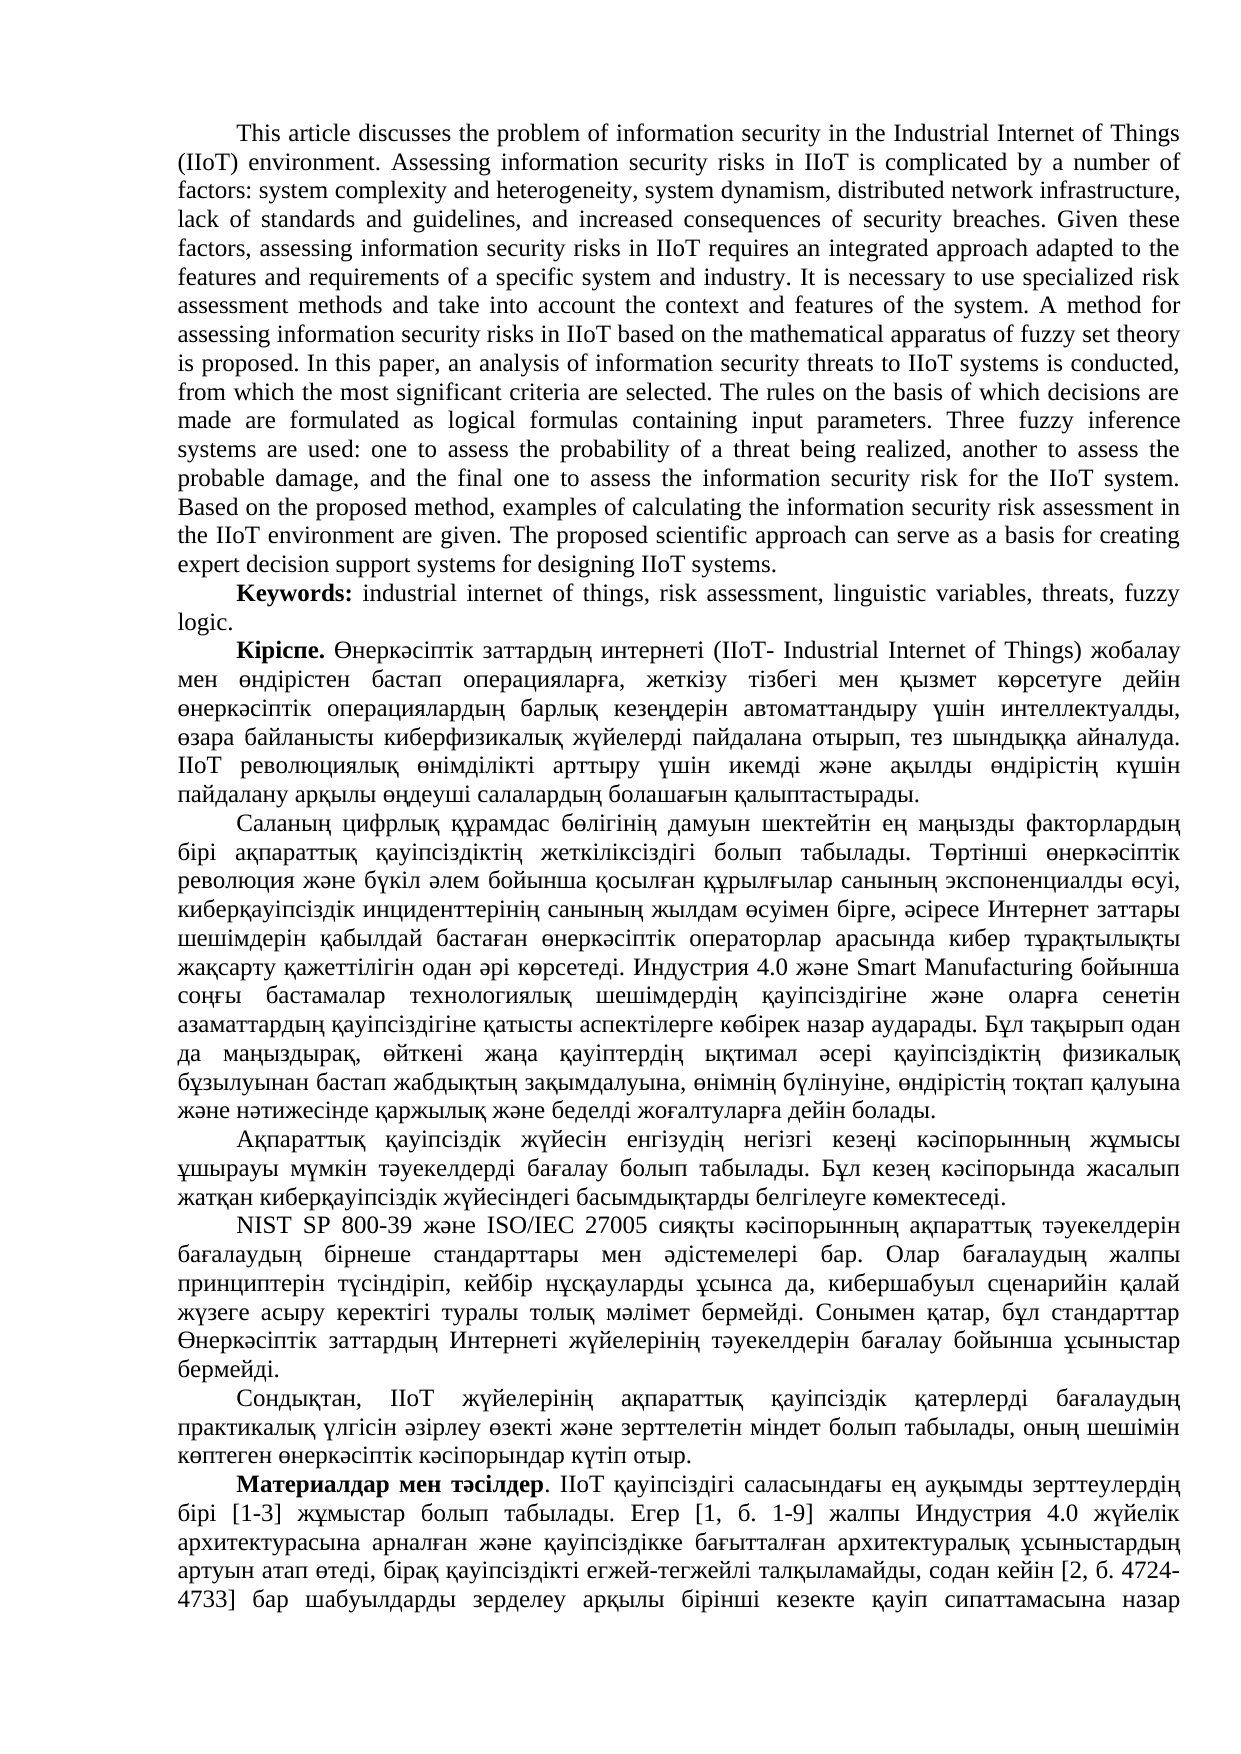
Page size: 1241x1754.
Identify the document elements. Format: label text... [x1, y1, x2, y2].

text Сондықтан, IIoT жүйелерінің ақпараттық қауіпсіздік қатерлерді бағалаудың практикалық үлгісін әзірлеу өзекті және зерттелетін міндет болып табылады, оның шешімін көптеген өнеркәсіптік кәсіпорындар күтіп отыр. [177, 1383, 1181, 1469]
text Кіріспе. Өнеркәсіптік заттардың интернеті (IIoT- Industrial Internet of Things) жобалау мен өндірістен бастап операцияларға, жеткізу тізбегі мен қызмет көрсетуге дейін өнеркәсіптік операциялардың барлық кезеңдерін автоматтандыру үшін интеллектуалды, өзара байланысты киберфизикалық жүйелерді пайдалана отырып, тез шындыққа айналуда. IIoT революциялық өнімділікті арттыру үшін икемді және ақылды өндірістің күшін пайдалану арқылы өңдеуші салалардың болашағын қалыптастырады. [177, 636, 1181, 808]
text Саланың цифрлық құрамдас бөлігінің дамуын шектейтін ең маңызды факторлардың бірі ақпараттық қауіпсіздіктің жеткіліксіздігі болып табылады. Төртінші өнеркәсіптік революция және бүкіл әлем бойынша қосылған құрылғылар санының экспоненциалды өсуі, киберқауіпсіздік инциденттерінің санының жылдам өсуімен бірге, әсіресе Интернет заттары шешімдерін қабылдай бастаған өнеркәсіптік операторлар арасында кибер тұрақтылықты жақсарту қажеттілігін одан әрі көрсетеді. Индустрия 4.0 және Smart Manufacturing бойынша соңғы бастамалар технологиялық шешімдердің қауіпсіздігіне және оларға сенетін азаматтардың қауіпсіздігіне қатысты аспектілерге көбірек назар аударады. Бұл тақырып одан да маңыздырақ, өйткені жаңа қауіптердің ықтимал әсері қауіпсіздіктің физикалық бұзылуынан бастап жабдықтың зақымдалуына, өнімнің бүлінуіне, өндірістің тоқтап қалуына және нәтижесінде қаржылық және беделді жоғалтуларға дейін болады. [177, 808, 1181, 1124]
list This article discusses the problem of information security in the Industrial Internet of Things (IIoT) environment. Assessing information security risks in IIoT is complicated by a number of factors: system complexity and heterogeneity, system dynamism, distributed network infrastructure, lack of standards and guidelines, and increased consequences of security breaches. Given these factors, assessing information security risks in IIoT requires an integrated approach adapted to the features and requirements of a specific system and industry. It is necessary to use specialized risk assessment methods and take into account the context and features of the system. A method for assessing information security risks in IIoT based on the mathematical apparatus of fuzzy set theory is proposed. In this paper, an analysis of information security threats to IIoT systems is conducted, from which the most significant criteria are selected. The rules on the basis of which decisions are made are formulated as logical formulas containing input parameters. Three fuzzy inference systems are used: one to assess the probability of a threat being realized, another to assess the probable damage, and the final one to assess the information security risk for the IIoT system. Based on the proposed method, examples of calculating the information security risk assessment in the IIoT environment are given. The proposed scientific approach can serve as a basis for creating expert decision support systems for designing IIoT systems. [177, 118, 1181, 578]
text NIST SP 800-39 және ISO/IEC 27005 сияқты кәсіпорынның ақпараттық тәуекелдерін бағалаудың бірнеше стандарттары мен әдістемелері бар. Олар бағалаудың жалпы принциптерін түсіндіріп, кейбір нұсқауларды ұсынса да, кибершабуыл сценарийін қалай жүзеге асыру керектігі туралы толық мәлімет бермейді. Сонымен қатар, бұл стандарттар Өнеркәсіптік заттардың Интернеті жүйелерінің тәуекелдерін бағалау бойынша ұсыныстар бермейді. [177, 1211, 1181, 1383]
text Ақпараттық қауіпсіздік жүйесін енгізудің негізгі кезеңі кәсіпорынның жұмысы ұшырауы мүмкін тәуекелдерді бағалау болып табылады. Бұл кезең кәсіпорында жасалып жатқан киберқауіпсіздік жүйесіндегі басымдықтарды белгілеуге көмектеседі. [177, 1124, 1181, 1211]
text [177, 1469, 1181, 1613]
text Keywords: industrial internet of things, risk assessment, linguistic variables, threats, fuzzy logic. [177, 578, 1181, 636]
